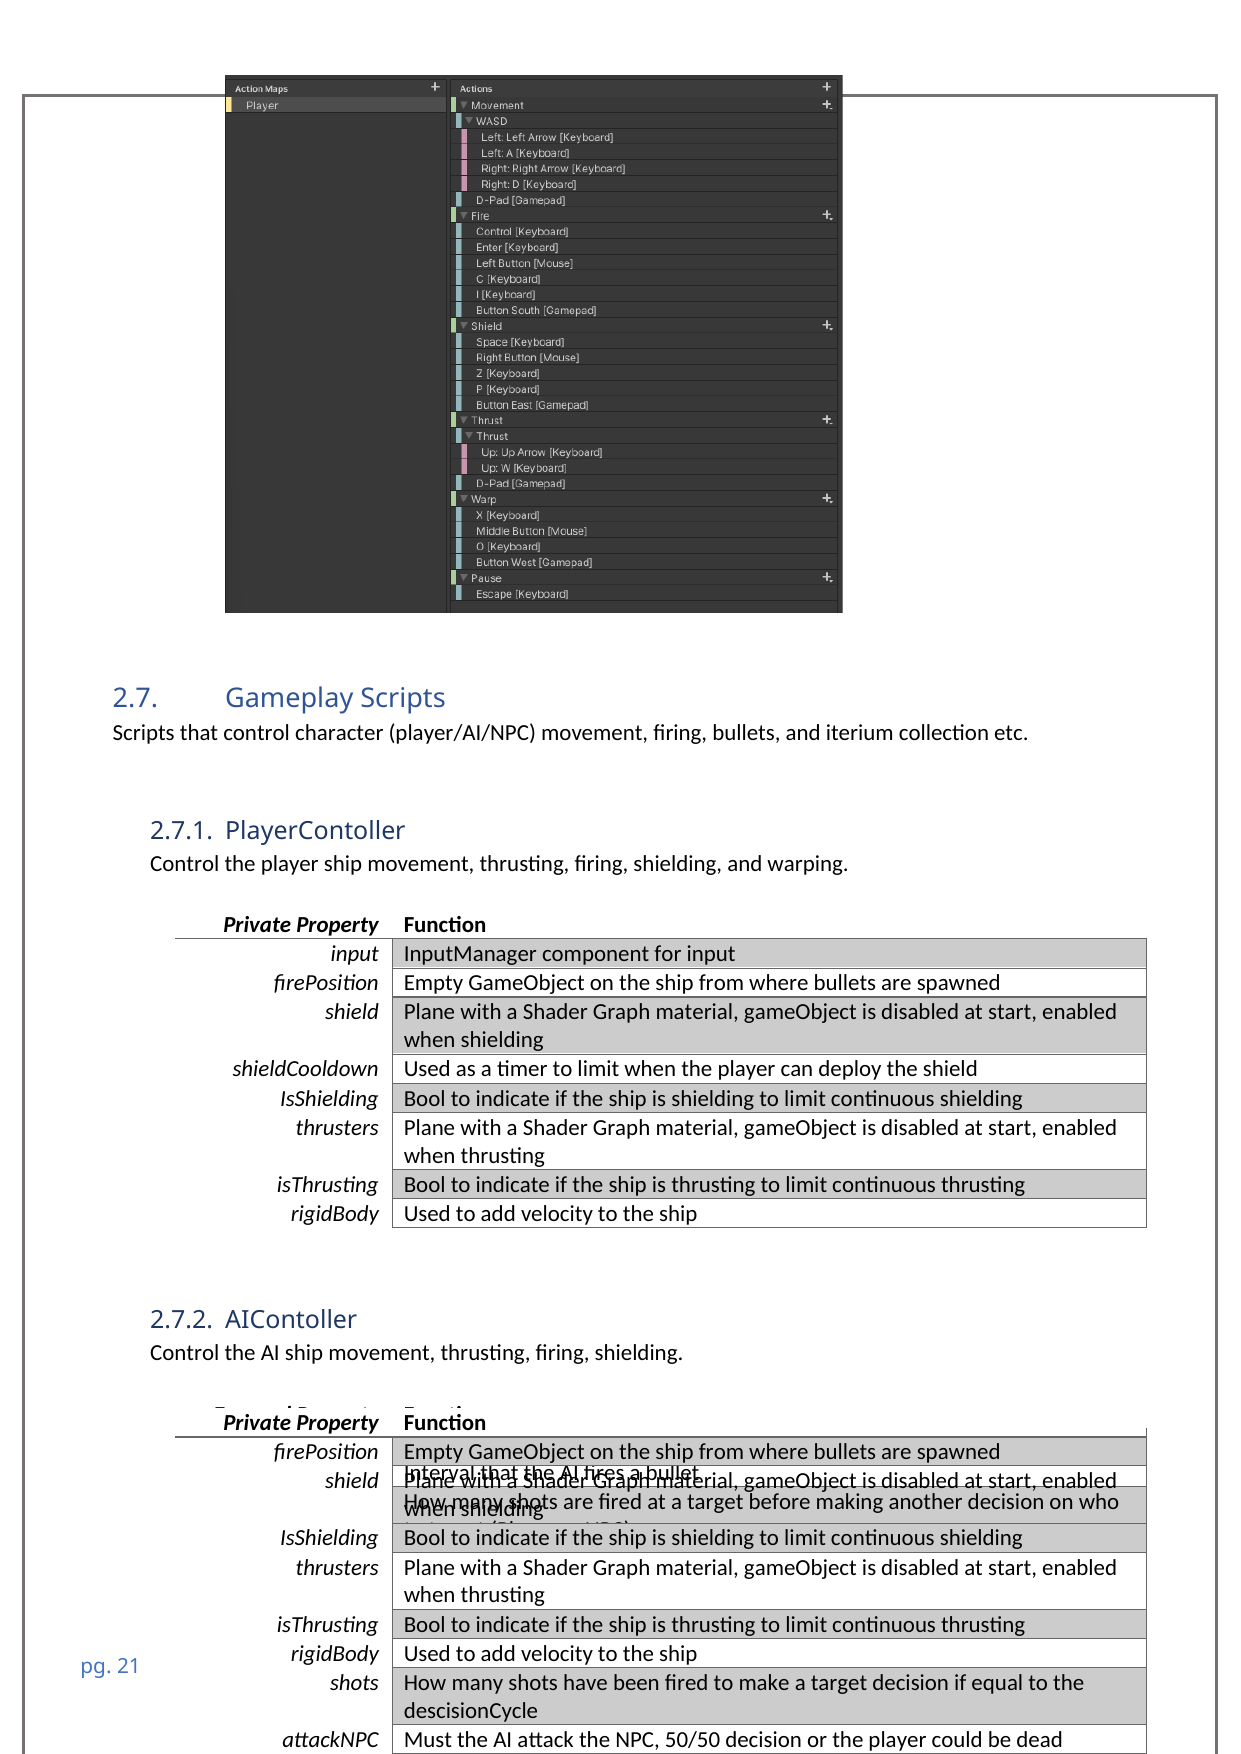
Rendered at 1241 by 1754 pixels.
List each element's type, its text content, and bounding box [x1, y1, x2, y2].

table_header Private Property [175, 910, 392, 938]
table_cell shield [175, 1465, 392, 1522]
table_cell IsShielding [175, 1523, 392, 1552]
text Scripts that control character (player/AI/NPC) movement, firing, bullets, and iterium collection etc. [112, 718, 1165, 747]
table_cell thrusters [175, 1552, 392, 1609]
table_cell firePosition [175, 968, 392, 996]
table_cell shots [175, 1667, 392, 1724]
table_cell Plane with a Shader Graph material, gameObject is disabled at start, enabled when shielding [393, 1466, 1146, 1522]
subtitle PlayerContoller [150, 812, 1165, 846]
table_cell input [175, 939, 392, 967]
table_cell Bool to indicate if the ship is shielding to limit continuous shielding [393, 1524, 1146, 1552]
table_cell Used to add velocity to the ship [393, 1199, 1146, 1227]
table_cell rigidBody [175, 1198, 392, 1227]
table_cell Plane with a Shader Graph material, gameObject is disabled at start, enabled when thrusting [393, 1113, 1146, 1169]
table_cell Bool to indicate if the ship is thrusting to limit continuous thrusting [393, 1610, 1146, 1638]
table_cell attackNPC [175, 1724, 392, 1753]
table_header Function [392, 1408, 1146, 1436]
table_cell firePosition [175, 1438, 392, 1465]
table_cell Empty GameObject on the ship from where bullets are spawned [393, 969, 1146, 996]
table_cell Used to add velocity to the ship [393, 1639, 1146, 1667]
table_cell isThrusting [175, 1609, 392, 1638]
subtitle AIContoller [150, 1302, 1165, 1336]
table_cell Used as a timer to limit when the player can deploy the shield [393, 1055, 1146, 1083]
table_cell IsShielding [175, 1083, 392, 1112]
table_cell Bool to indicate if the ship is thrusting to limit continuous thrusting [393, 1170, 1146, 1198]
picture [225, 75, 843, 613]
table_cell Empty GameObject on the ship from where bullets are spawned [393, 1438, 1146, 1465]
table_cell isThrusting [175, 1169, 392, 1198]
table_header Private Property [175, 1408, 392, 1436]
table_cell shieldCooldown [175, 1054, 392, 1083]
text Control the AI ship movement, thrusting, firing, shielding. [150, 1338, 1165, 1367]
table_cell Must the AI attack the NPC, 50/50 decision or the player could be dead [393, 1725, 1146, 1753]
table_cell InputManager component for input [393, 939, 1146, 967]
table_cell Plane with a Shader Graph material, gameObject is disabled at start, enabled when thrusting [393, 1553, 1146, 1609]
table_cell Plane with a Shader Graph material, gameObject is disabled at start, enabled when shielding [393, 998, 1146, 1053]
text Control the player ship movement, thrusting, firing, shielding, and warping. [150, 849, 1165, 877]
subtitle Gameplay Scripts [112, 679, 1165, 716]
table_cell thrusters [175, 1112, 392, 1169]
table_cell How many shots have been fired to make a target decision if equal to the descisionCycle [393, 1668, 1146, 1724]
table_cell Bool to indicate if the ship is shielding to limit continuous shielding [393, 1084, 1146, 1112]
table_header Function [392, 910, 1146, 938]
table_cell shield [175, 996, 392, 1053]
table_cell rigidBody [175, 1638, 392, 1667]
